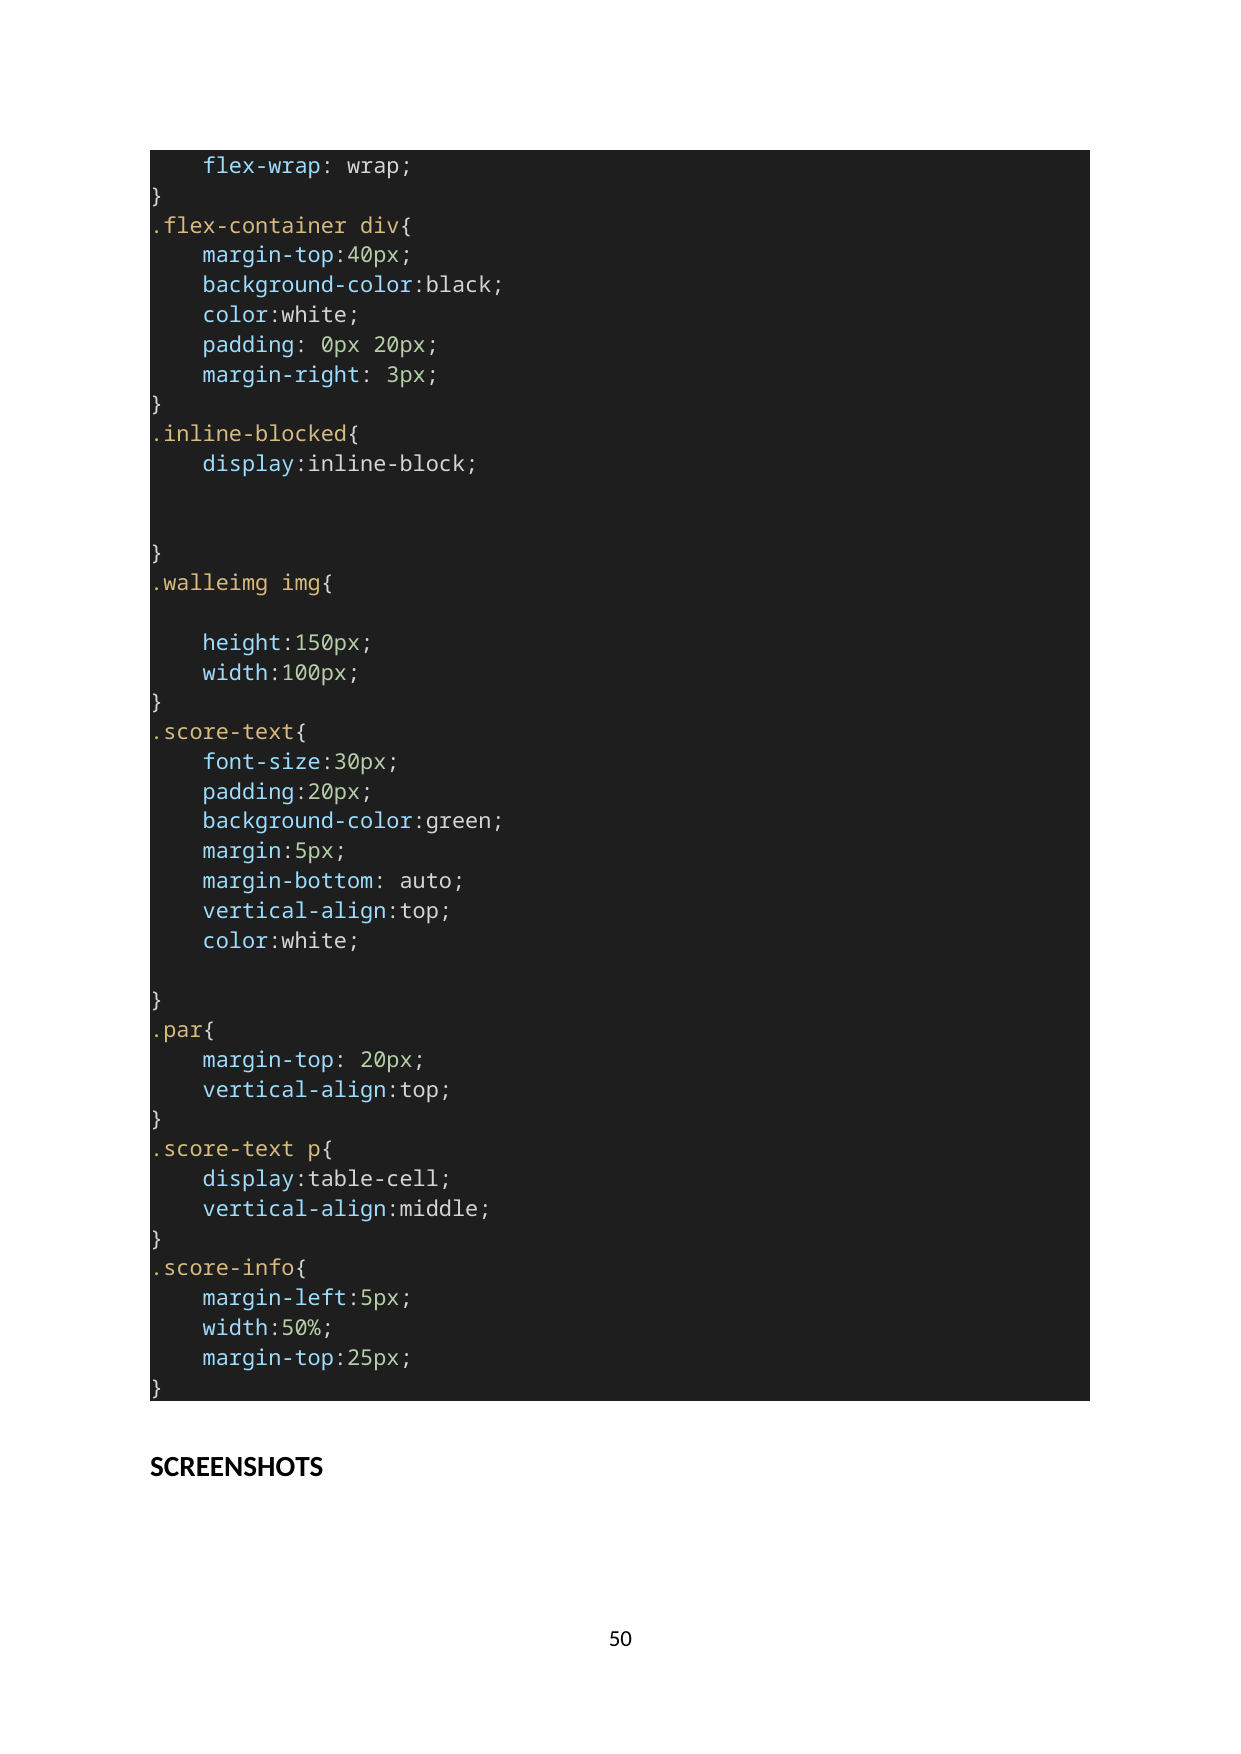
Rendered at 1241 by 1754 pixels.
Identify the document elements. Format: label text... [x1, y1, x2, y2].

text .score-text{ [150, 716, 1090, 746]
text } [150, 984, 1090, 1014]
text } [150, 1222, 1090, 1252]
text margin-top:40px; [150, 239, 1090, 269]
text width:100px; [150, 656, 1090, 686]
text } [150, 388, 1090, 418]
text vertical-align:top; [150, 895, 1090, 924]
text .score-info{ [150, 1252, 1090, 1282]
text display:table-cell; [150, 1163, 1090, 1193]
text vertical-align:top; [150, 1073, 1090, 1103]
text margin:5px; [150, 835, 1090, 865]
text .inline-blocked{ [150, 418, 1090, 448]
text padding:20px; [150, 776, 1090, 805]
text padding: 0px 20px; [150, 329, 1090, 358]
text width:50%; [150, 1312, 1090, 1342]
text margin-right: 3px; [150, 358, 1090, 388]
text } [150, 686, 1090, 716]
text background-color:green; [150, 805, 1090, 835]
text .flex-container div{ [150, 209, 1090, 239]
text } [150, 180, 1090, 209]
text background-color:black; [150, 269, 1090, 299]
text .walleimg img{ [150, 567, 1090, 597]
text margin-bottom: auto; [150, 865, 1090, 895]
text } [150, 537, 1090, 567]
text margin-top:25px; [150, 1342, 1090, 1371]
text } [150, 1103, 1090, 1133]
text flex-wrap: wrap; [150, 150, 1090, 180]
text margin-left:5px; [150, 1282, 1090, 1312]
text color:white; [150, 924, 1090, 954]
text vertical-align:middle; [150, 1193, 1090, 1222]
text color:white; [150, 299, 1090, 329]
text font-size:30px; [150, 746, 1090, 776]
text .par{ [150, 1014, 1090, 1044]
text margin-top: 20px; [150, 1044, 1090, 1073]
text height:150px; [150, 627, 1090, 656]
text SCREENSHOTS [150, 1448, 1090, 1484]
text display:inline-block; [150, 448, 1090, 478]
text .score-text p{ [150, 1133, 1090, 1163]
text } [150, 1371, 1090, 1401]
